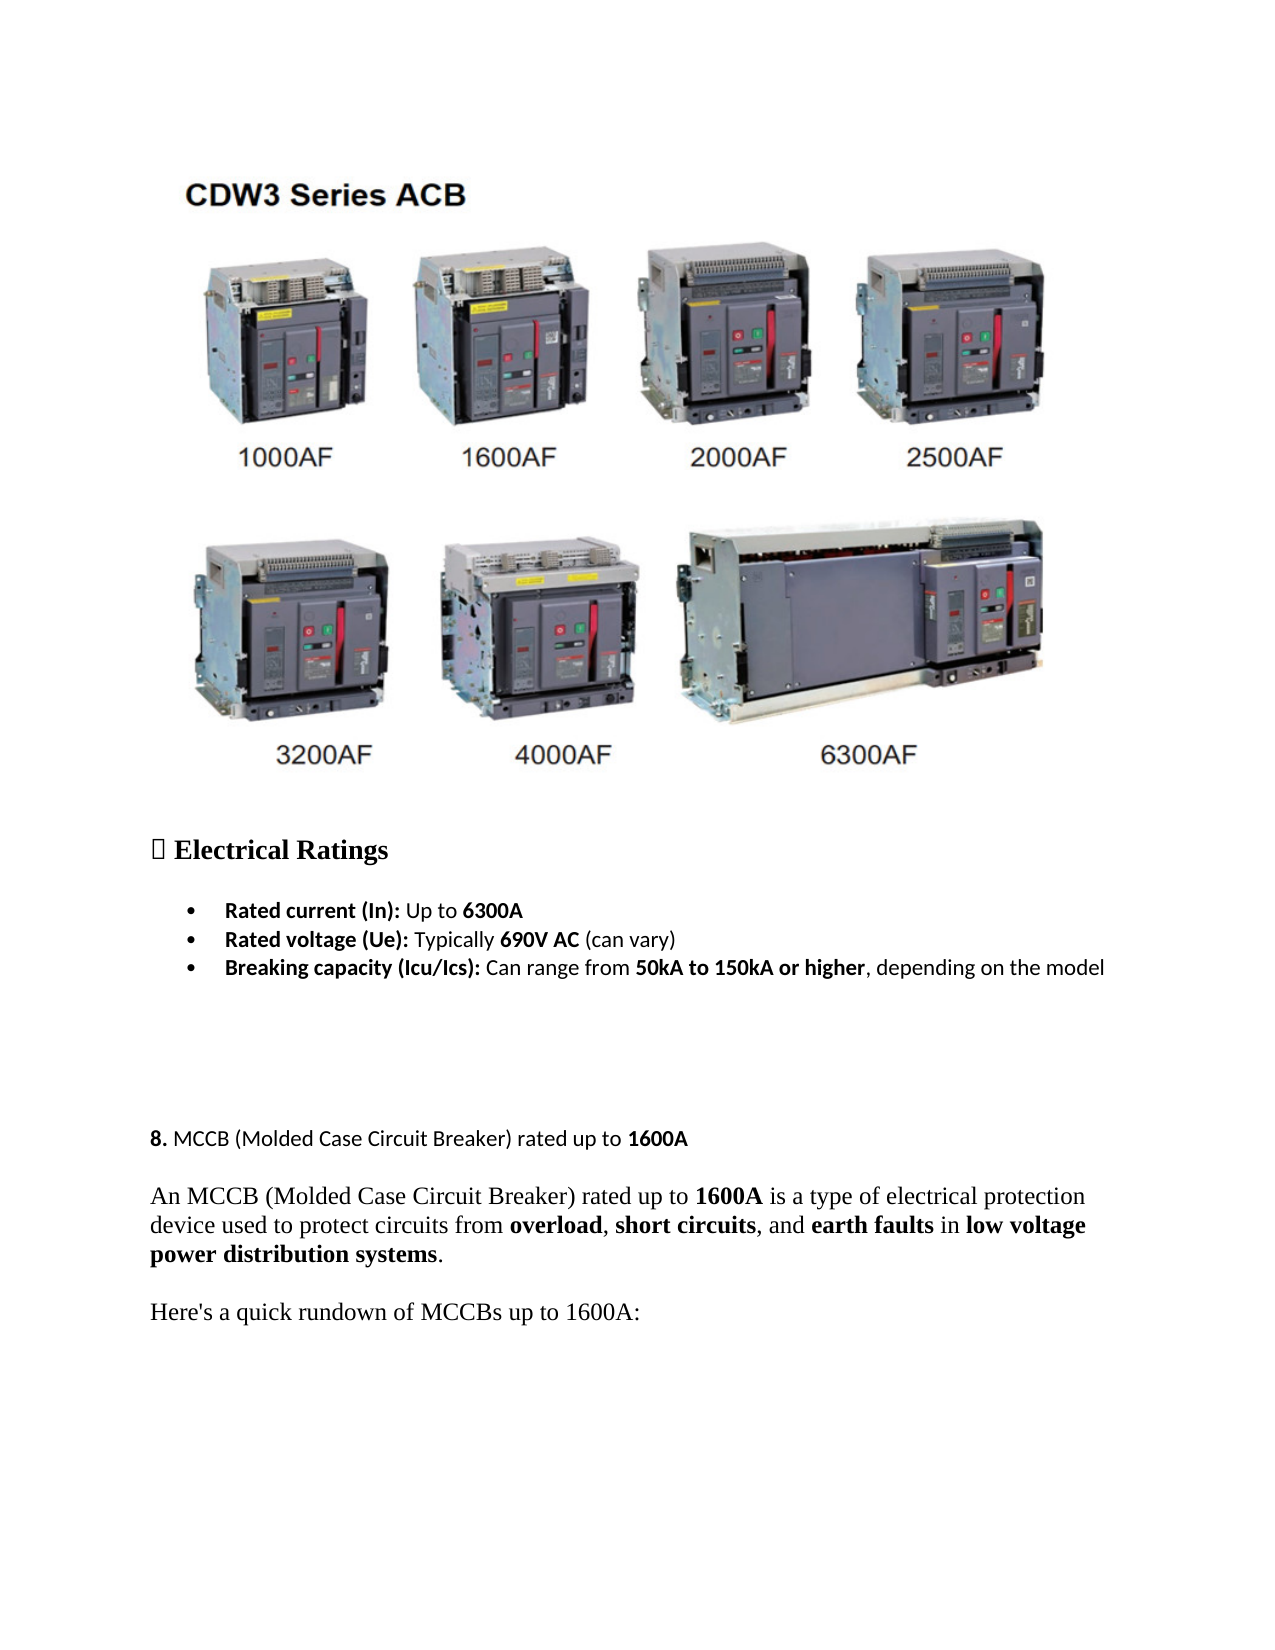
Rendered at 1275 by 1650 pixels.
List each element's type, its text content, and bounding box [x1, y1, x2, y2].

subtitle 🔌 Electrical Ratings [150, 829, 1125, 867]
text An MCCB (Molded Case Circuit Breaker) rated up to 1600A is a type of electrical protection device used to protect circuits from overload, short circuits, and earth faults in low voltage power distribution systems. [150, 1181, 1125, 1268]
text 8. MCCB (Molded Case Circuit Breaker) rated up to 1600A [150, 1124, 1125, 1152]
text Here's a quick rundown of MCCBs up to 1600A: [150, 1297, 1125, 1326]
list Rated voltage (Ue): Typically 690V AC (can vary) [187, 925, 1125, 953]
list Rated current (In): Up to 6300A [187, 897, 1125, 925]
list Breaking capacity (Icu/Ics): Can range from 50kA to 150kA or higher, depending on the model [187, 953, 1125, 981]
picture [150, 150, 1122, 800]
